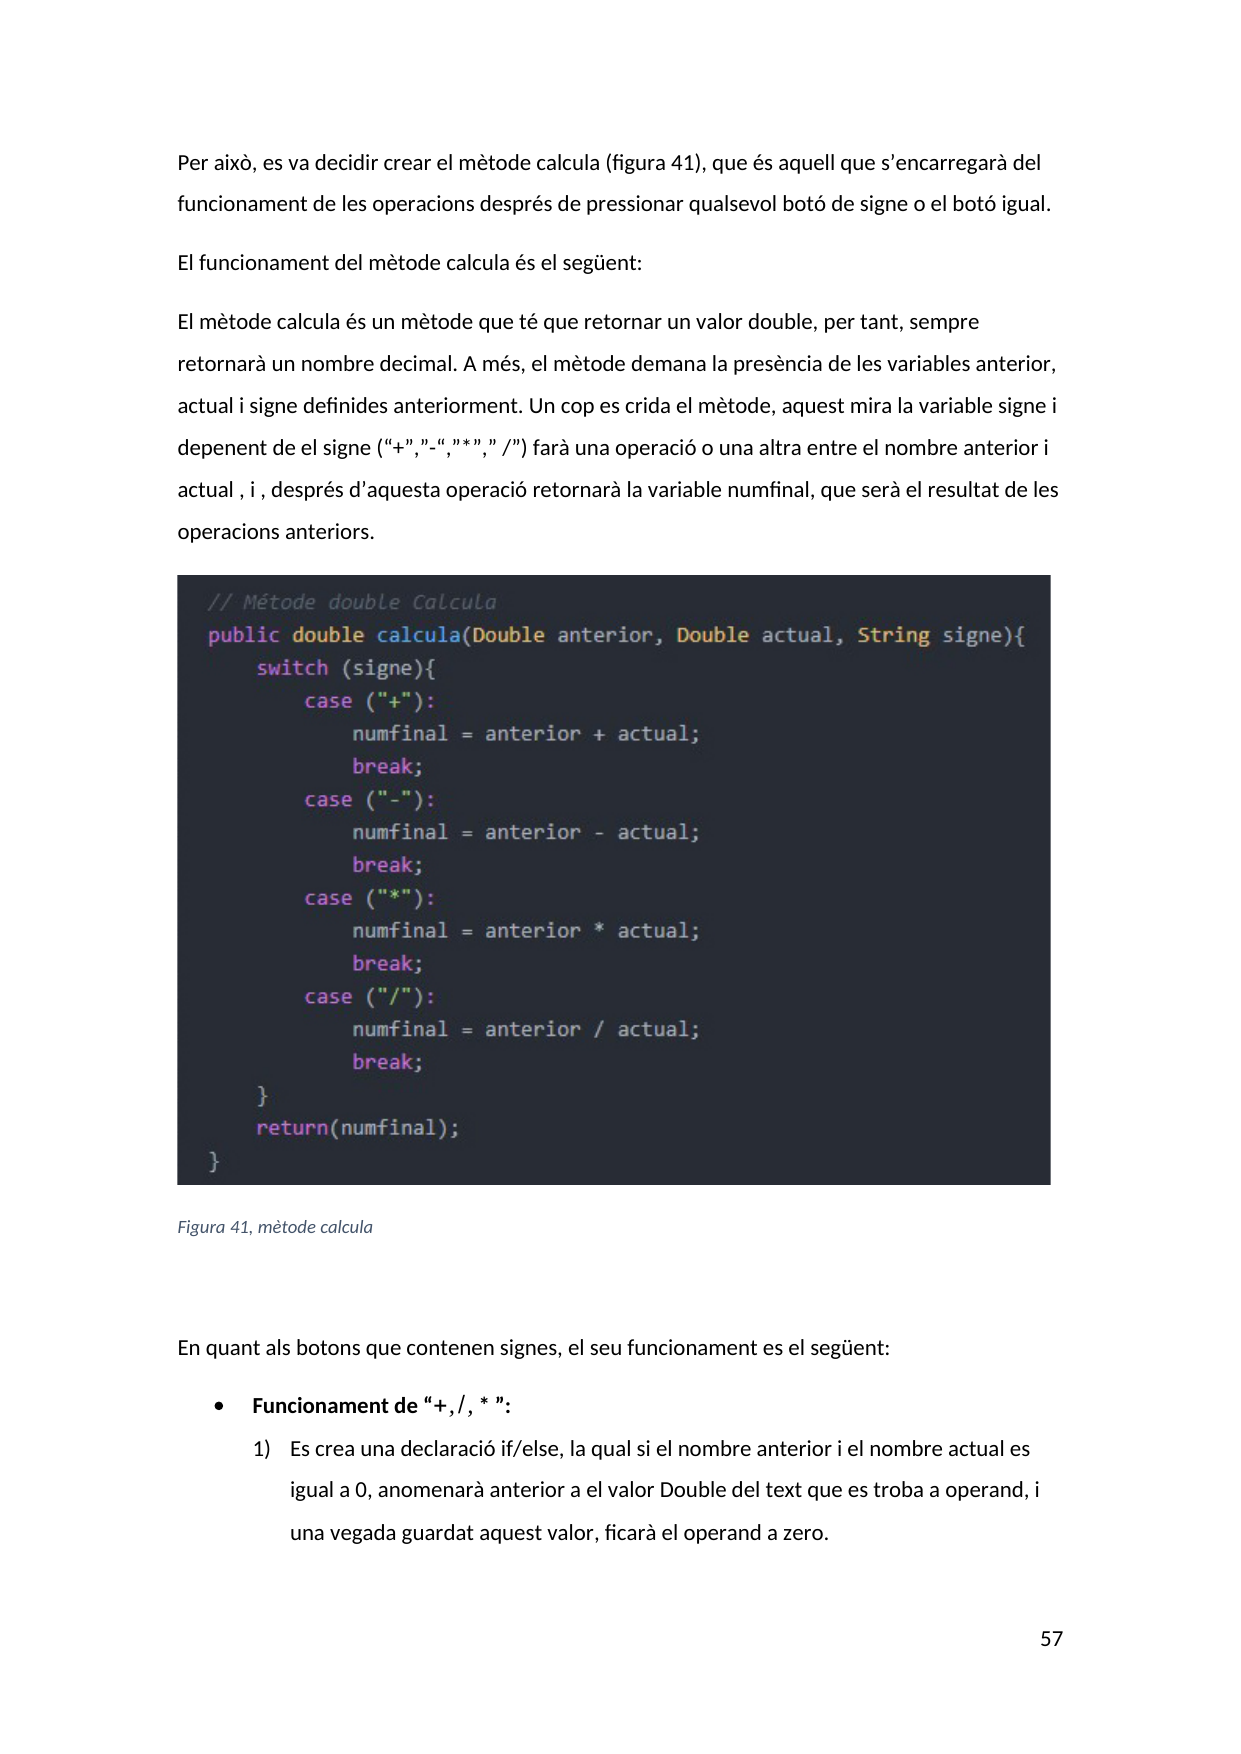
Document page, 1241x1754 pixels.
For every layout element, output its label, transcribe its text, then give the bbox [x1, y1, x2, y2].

list Funcionament de “ * ”: [215, 1392, 1063, 1420]
text El funcionament del mètode calcula és el següent: [177, 248, 1063, 276]
text El mètode calcula és un mètode que té que retornar un valor double, per tant, sempre retornarà un nombre decimal. A més, el mètode demana la presència de les variables anterior, actual i signe definides anteriorment. Un cop es crida el mètode, aquest mira la variable signe i depenent de el signe (“+”,”-“,”*”,” /”) farà una operació o una altra entre el nombre anterior i actual , i , després d’aquesta operació retornarà la variable numfinal, que serà el resultat de les operacions anteriors. [177, 307, 1063, 545]
text Per això, es va decidir crear el mètode calcula (figura 41), que és aquell que s’encarregarà del funcionament de les operacions després de pressionar qualsevol botó de signe o el botó igual. [177, 148, 1063, 218]
picture [177, 575, 1051, 1185]
list Es crea una declaració if/else, la qual si el nombre anterior i el nombre actual es igual a 0, anomenarà anterior a el valor Double del text que es troba a operand, i una vegada guardat aquest valor, ficarà el operand a zero. [252, 1434, 1063, 1546]
text En quant als botons que contenen signes, el seu funcionament es el següent: [177, 1333, 1063, 1361]
text Figura 41, mètode calcula [177, 1215, 1063, 1238]
